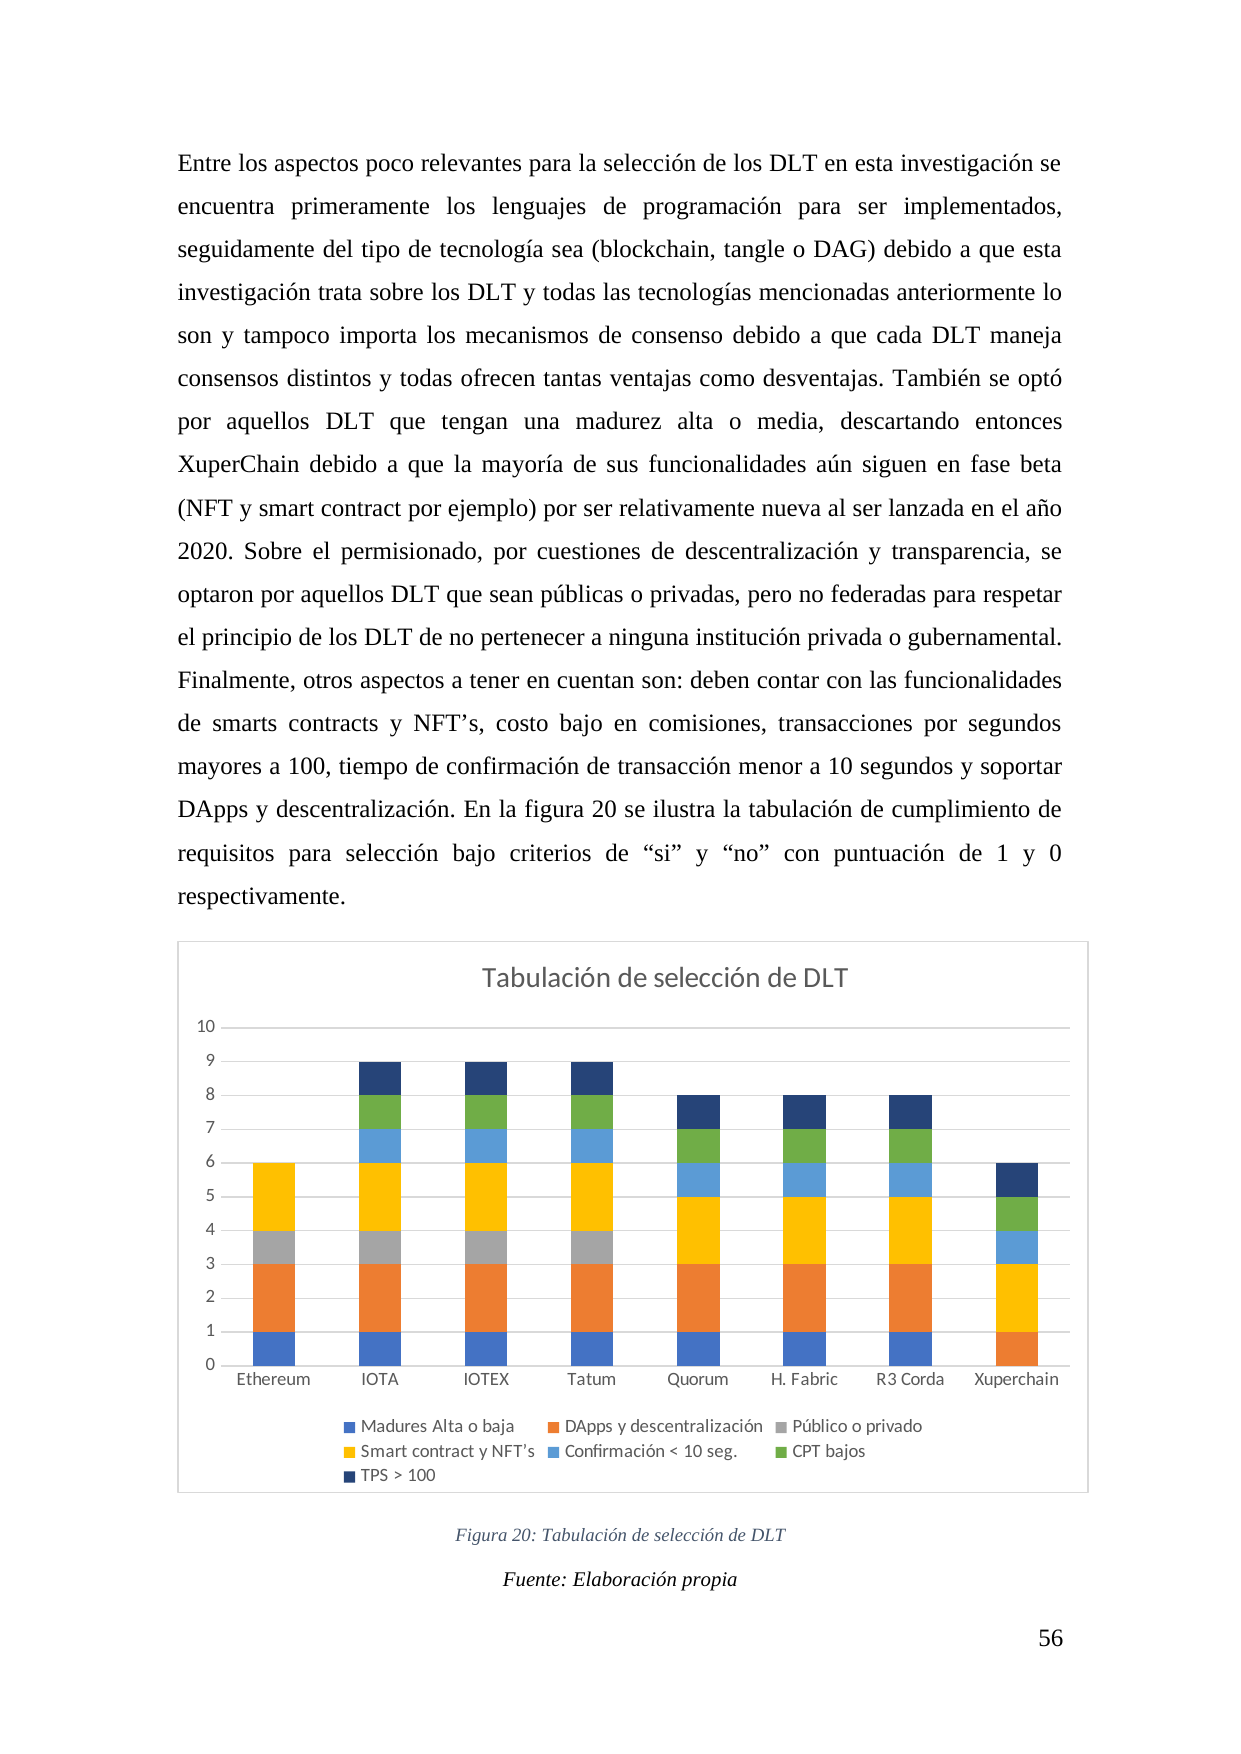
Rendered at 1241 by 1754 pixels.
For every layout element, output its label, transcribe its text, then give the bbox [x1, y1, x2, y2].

text Entre los aspectos poco relevantes para la selección de los DLT en esta investigación se encuentra primeramente los lenguajes de programación para ser implementados, seguidamente del tipo de tecnología sea (blockchain, tangle o DAG) debido a que esta investigación trata sobre los DLT y todas las tecnologías mencionadas anteriormente lo son y tampoco importa los mecanismos de consenso debido a que cada DLT maneja consensos distintos y todas ofrecen tantas ventajas como desventajas. También se optó por aquellos DLT que tengan una madurez alta o media, descartando entonces XuperChain debido a que la mayoría de sus funcionalidades aún siguen en fase beta (NFT y smart contract por ejemplo) por ser relativamente nueva al ser lanzada en el año 2020. Sobre el permisionado, por cuestiones de descentralización y transparencia, se optaron por aquellos DLT que sean públicas o privadas, pero no federadas para respetar el principio de los DLT de no pertenecer a ninguna institución privada o gubernamental. Finalmente, otros aspectos a tener en cuentan son: deben contar con las funcionalidades de smarts contracts y NFT’s, costo bajo en comisiones, transacciones por segundos mayores a 100, tiempo de confirmación de transacción menor a 10 segundos y soportar DApps y descentralización. En la figura 20 se ilustra la tabulación de cumplimiento de requisitos para selección bajo criterios de “si” y “no” con puntuación de 1 y 0 respectivamente. [177, 148, 1063, 909]
text Figura : Tabulación de selección de DLT [177, 1524, 1063, 1546]
text Fuente: Elaboración propia [177, 1567, 1063, 1591]
